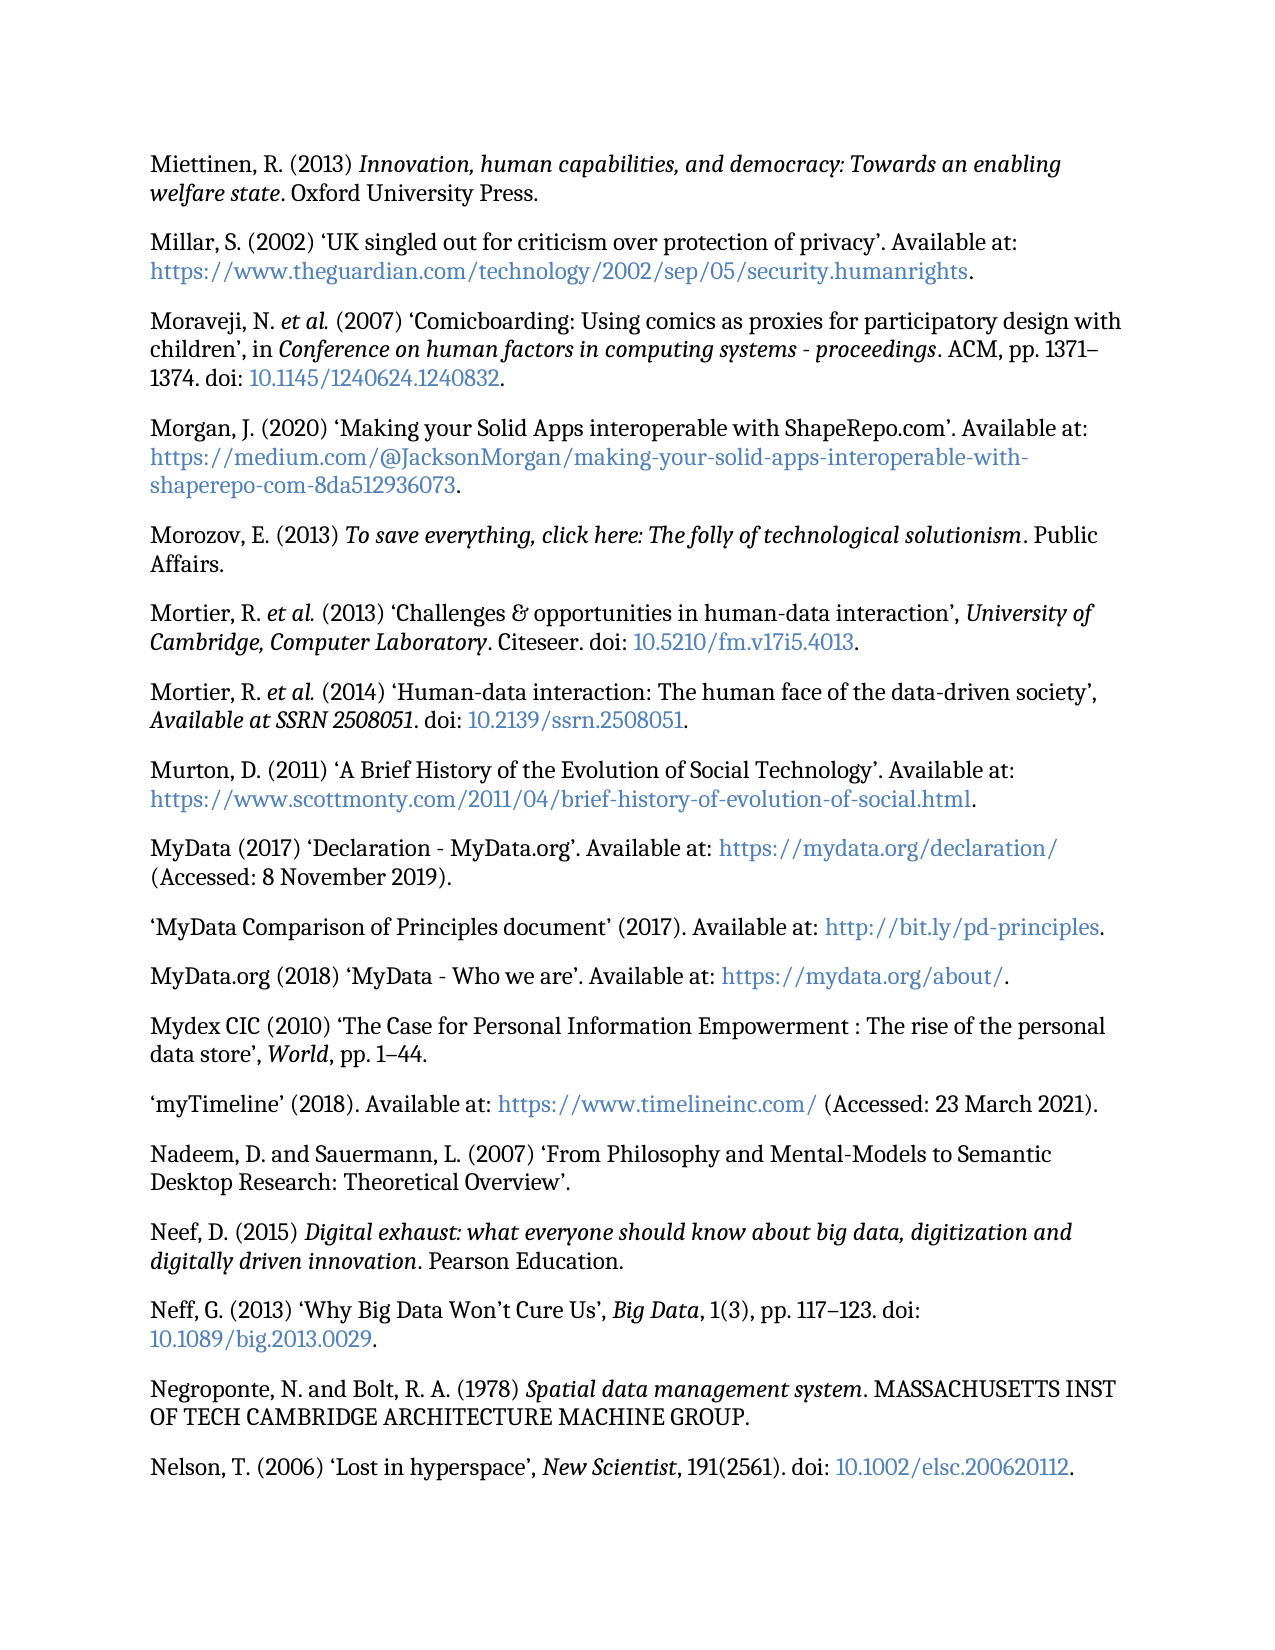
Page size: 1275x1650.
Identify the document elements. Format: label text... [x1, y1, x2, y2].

text Mortier, R. et al. (2014) ‘Human-data interaction: The human face of the data-driven society’, Available at SSRN 2508051. doi: 10.2139/ssrn.2508051. [150, 677, 1125, 735]
text Negroponte, N. and Bolt, R. A. (1978) Spatial data management system. MASSACHUSETTS INST OF TECH CAMBRIDGE ARCHITECTURE MACHINE GROUP. [150, 1374, 1125, 1432]
text MyData (2017) ‘Declaration - MyData.org’. Available at: https://mydata.org/declaration/ (Accessed: 8 November 2019). [150, 834, 1125, 892]
text Mydex CIC (2010) ‘The Case for Personal Information Empowerment : The rise of the personal data store’, World, pp. 1–44. [150, 1012, 1125, 1069]
text MyData.org (2018) ‘MyData - Who we are’. Available at: https://mydata.org/about/. [150, 962, 1125, 991]
text Murton, D. (2011) ‘A Brief History of the Evolution of Social Technology’. Available at: https://www.scottmonty.com/2011/04/brief-history-of-evolution-of-social.html. [150, 756, 1125, 813]
text Neef, D. (2015) Digital exhaust: what everyone should know about big data, digitization and digitally driven innovation. Pearson Education. [150, 1218, 1125, 1275]
text ‘myTimeline’ (2018). Available at: https://www.timelineinc.com/ (Accessed: 23 March 2021). [150, 1090, 1125, 1119]
text Mortier, R. et al. (2013) ‘Challenges & opportunities in human-data interaction’, University of Cambridge, Computer Laboratory. Citeseer. doi: 10.5210/fm.v17i5.4013. [150, 599, 1125, 657]
text Morozov, E. (2013) To save everything, click here: The folly of technological solutionism. Public Affairs. [150, 521, 1125, 578]
text Millar, S. (2002) ‘UK singled out for criticism over protection of privacy’. Available at: https://www.theguardian.com/technology/2002/sep/05/security.humanrights. [150, 228, 1125, 286]
text Neff, G. (2013) ‘Why Big Data Won’t Cure Us’, Big Data, 1(3), pp. 117–123. doi: 10.1089/big.2013.0029. [150, 1296, 1125, 1354]
text ‘MyData Comparison of Principles document’ (2017). Available at: http://bit.ly/pd-principles. [150, 912, 1125, 941]
text Moraveji, N. et al. (2007) ‘Comicboarding: Using comics as proxies for participatory design with children’, in Conference on human factors in computing systems - proceedings. ACM, pp. 1371–1374. doi: 10.1145/1240624.1240832. [150, 307, 1125, 393]
text Nadeem, D. and Sauermann, L. (2007) ‘From Philosophy and Mental-Models to Semantic Desktop Research: Theoretical Overview’. [150, 1139, 1125, 1197]
text Nelson, T. (2006) ‘Lost in hyperspace’, New Scientist, 191(2561). doi: 10.1002/elsc.200620112. [150, 1453, 1125, 1482]
text Miettinen, R. (2013) Innovation, human capabilities, and democracy: Towards an enabling welfare state. Oxford University Press. [150, 150, 1125, 207]
text Morgan, J. (2020) ‘Making your Solid Apps interoperable with ShapeRepo.com’. Available at: https://medium.com/@JacksonMorgan/making-your-solid-apps-interoperable-with-shaperepo-com-8da512936073. [150, 414, 1125, 500]
